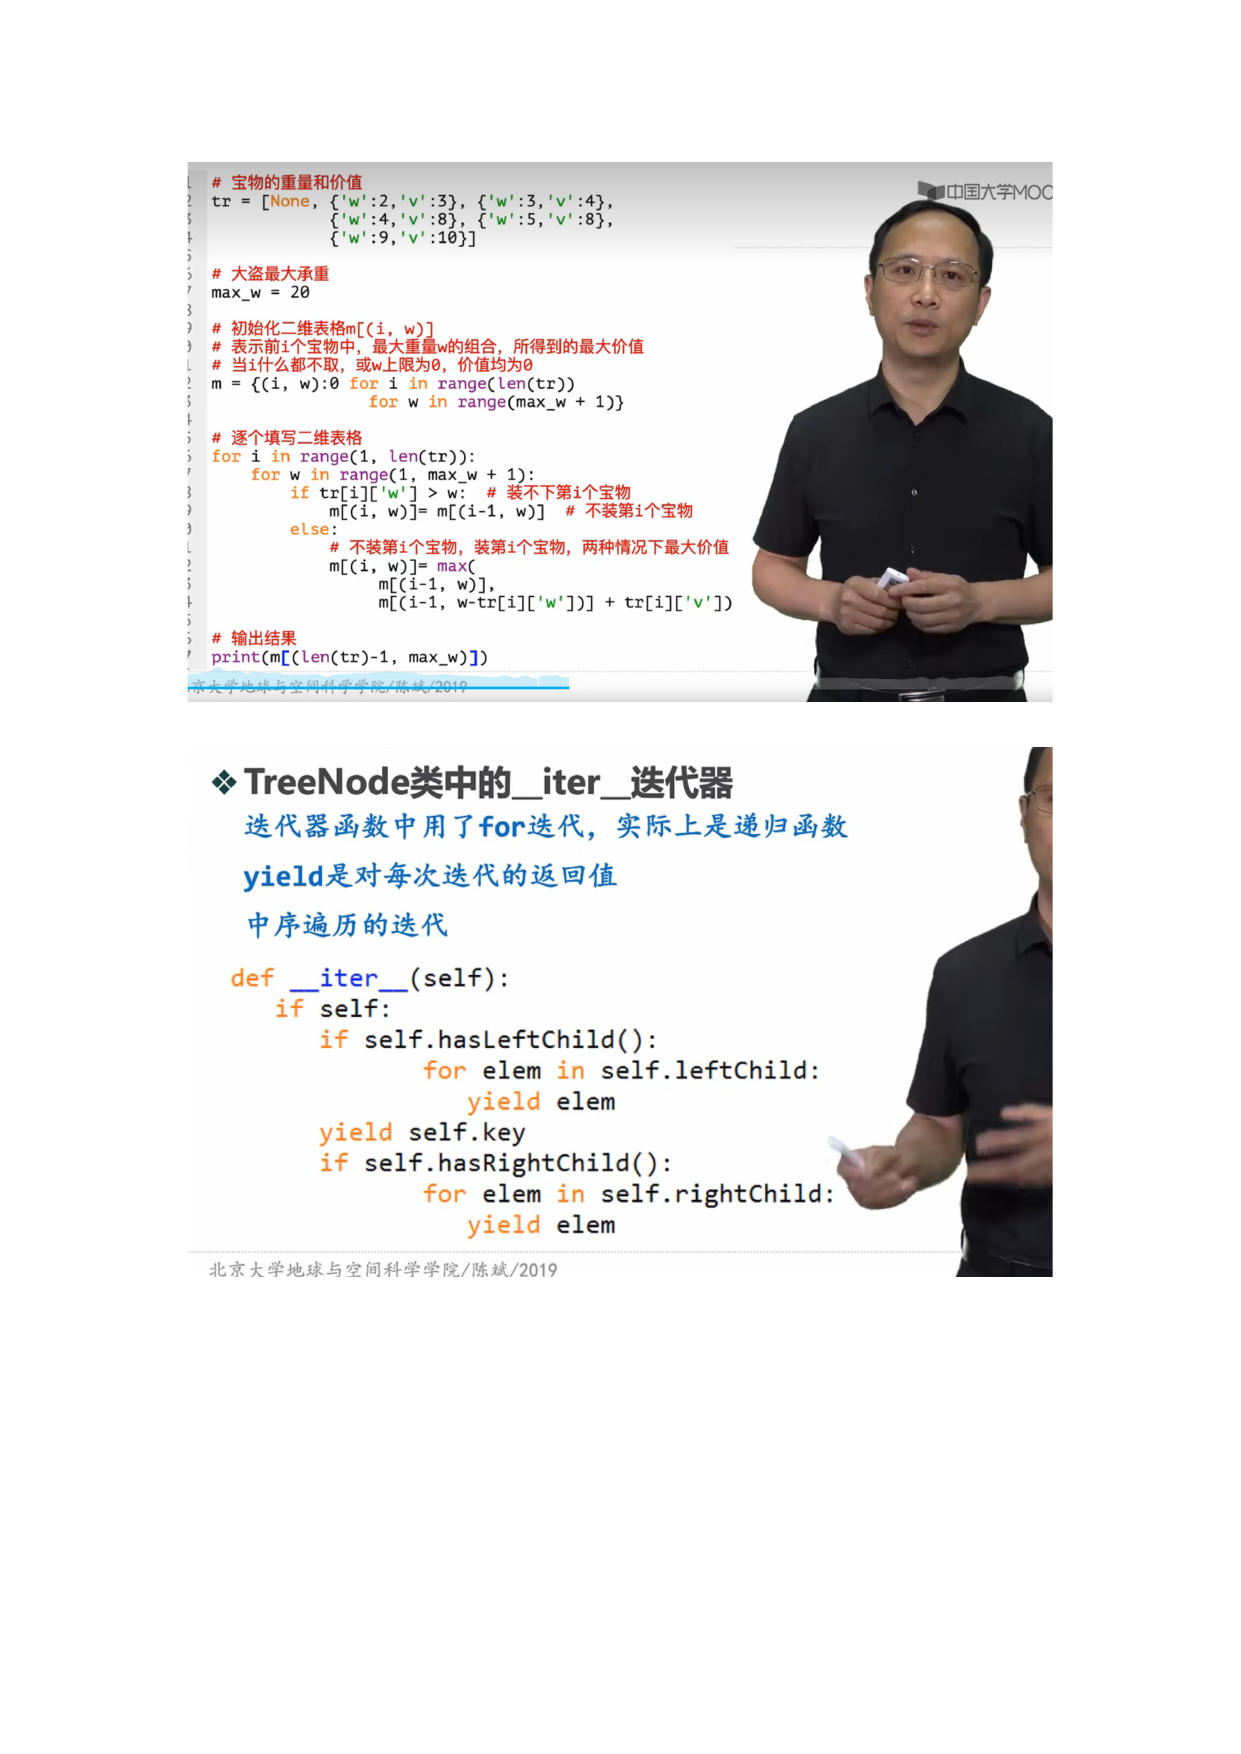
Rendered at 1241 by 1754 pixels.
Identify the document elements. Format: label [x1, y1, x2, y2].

picture [187, 162, 1053, 702]
picture [187, 747, 1053, 1277]
